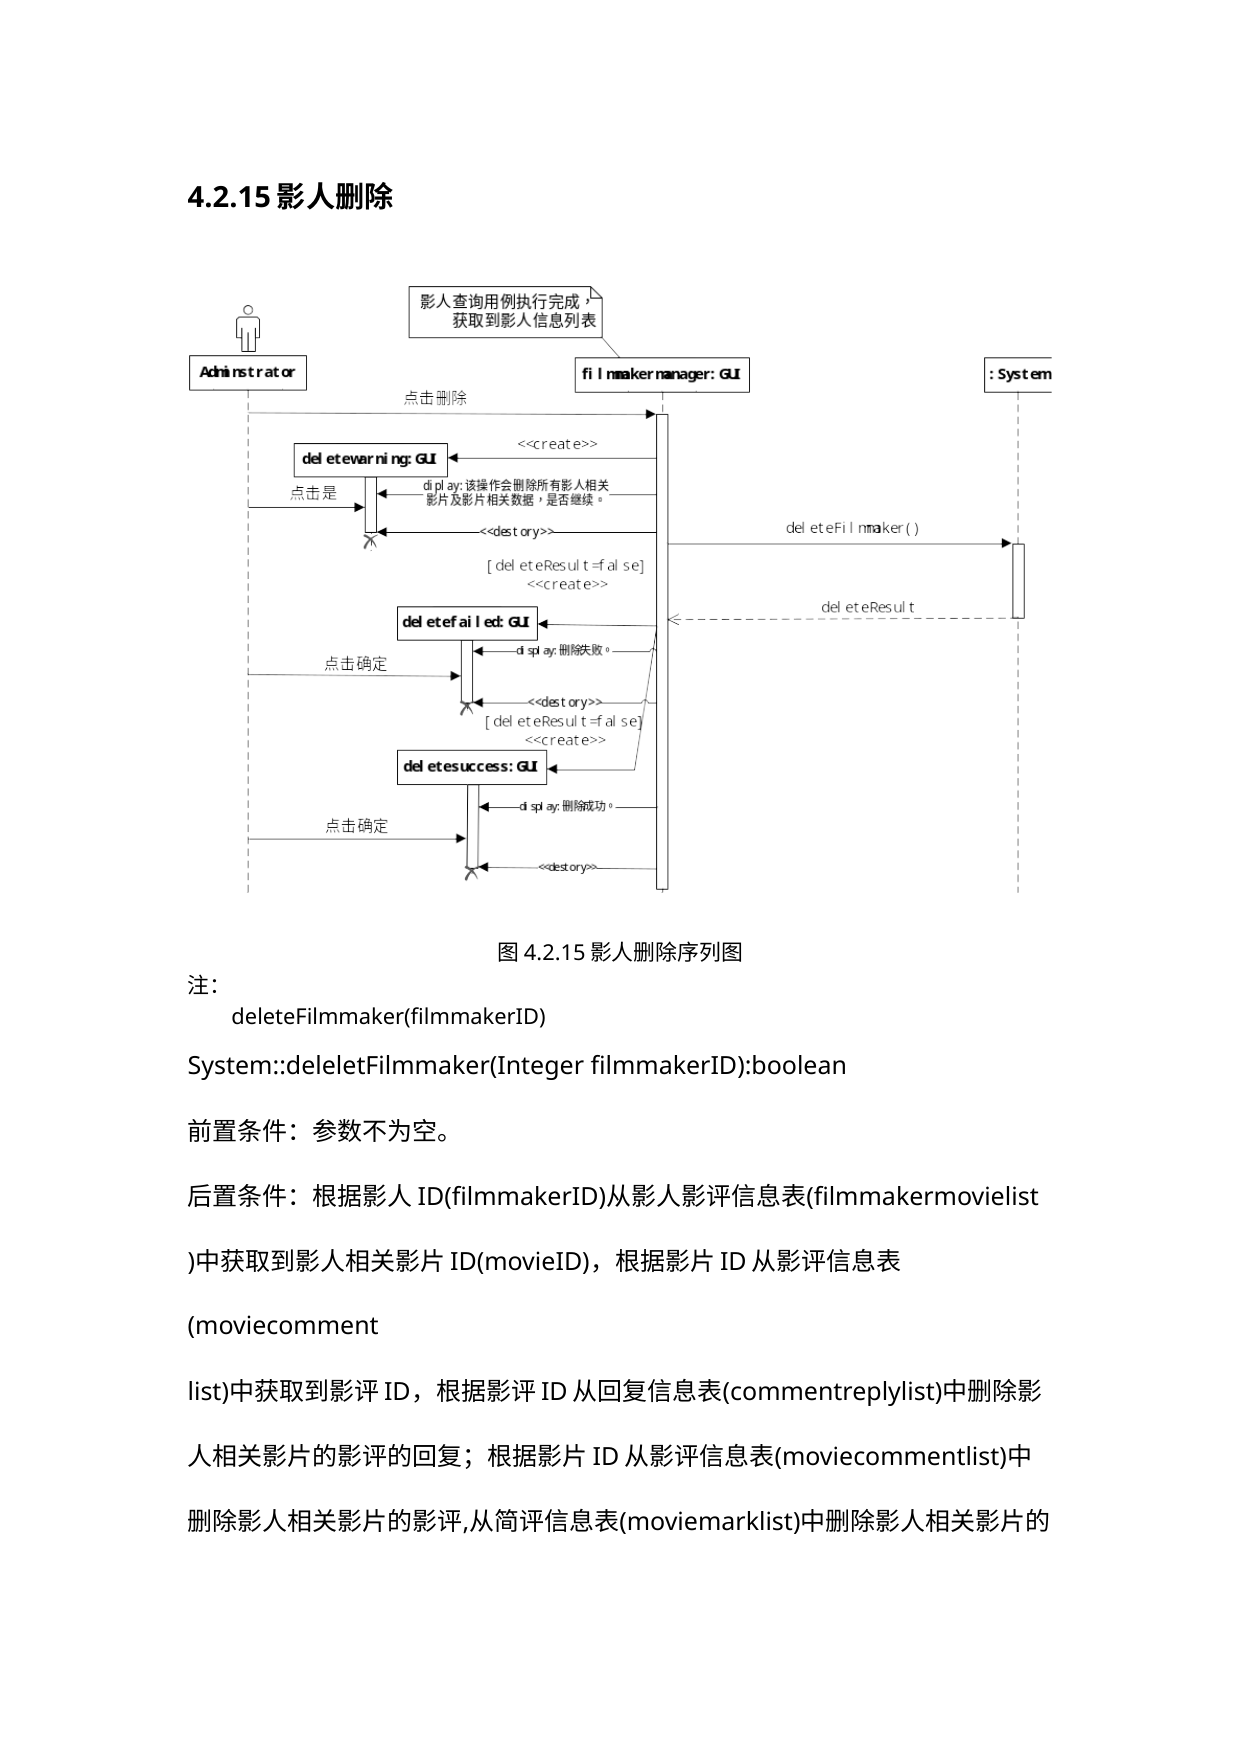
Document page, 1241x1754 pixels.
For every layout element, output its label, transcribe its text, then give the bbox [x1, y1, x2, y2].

text 后置条件：根据影人ID(filmmakerID)从影人影评信息表(filmmakermovielist [187, 1162, 1053, 1227]
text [187, 1357, 1053, 1552]
text )中获取到影人相关影片ID(movieID)，根据影片ID从影评信息表(moviecomment [187, 1227, 1053, 1357]
text 前置条件：参数不为空。 [187, 1097, 1053, 1162]
subtitle 4.2.15影人删除 [187, 162, 1053, 227]
text 注： [187, 967, 1053, 1000]
text 图4.2.15影人删除序列图 [187, 935, 1053, 967]
text System::deleletFilmmaker(Integer filmmakerID):boolean [187, 1032, 1053, 1097]
text deleteFilmmaker(filmmakerID) [187, 1000, 1053, 1032]
